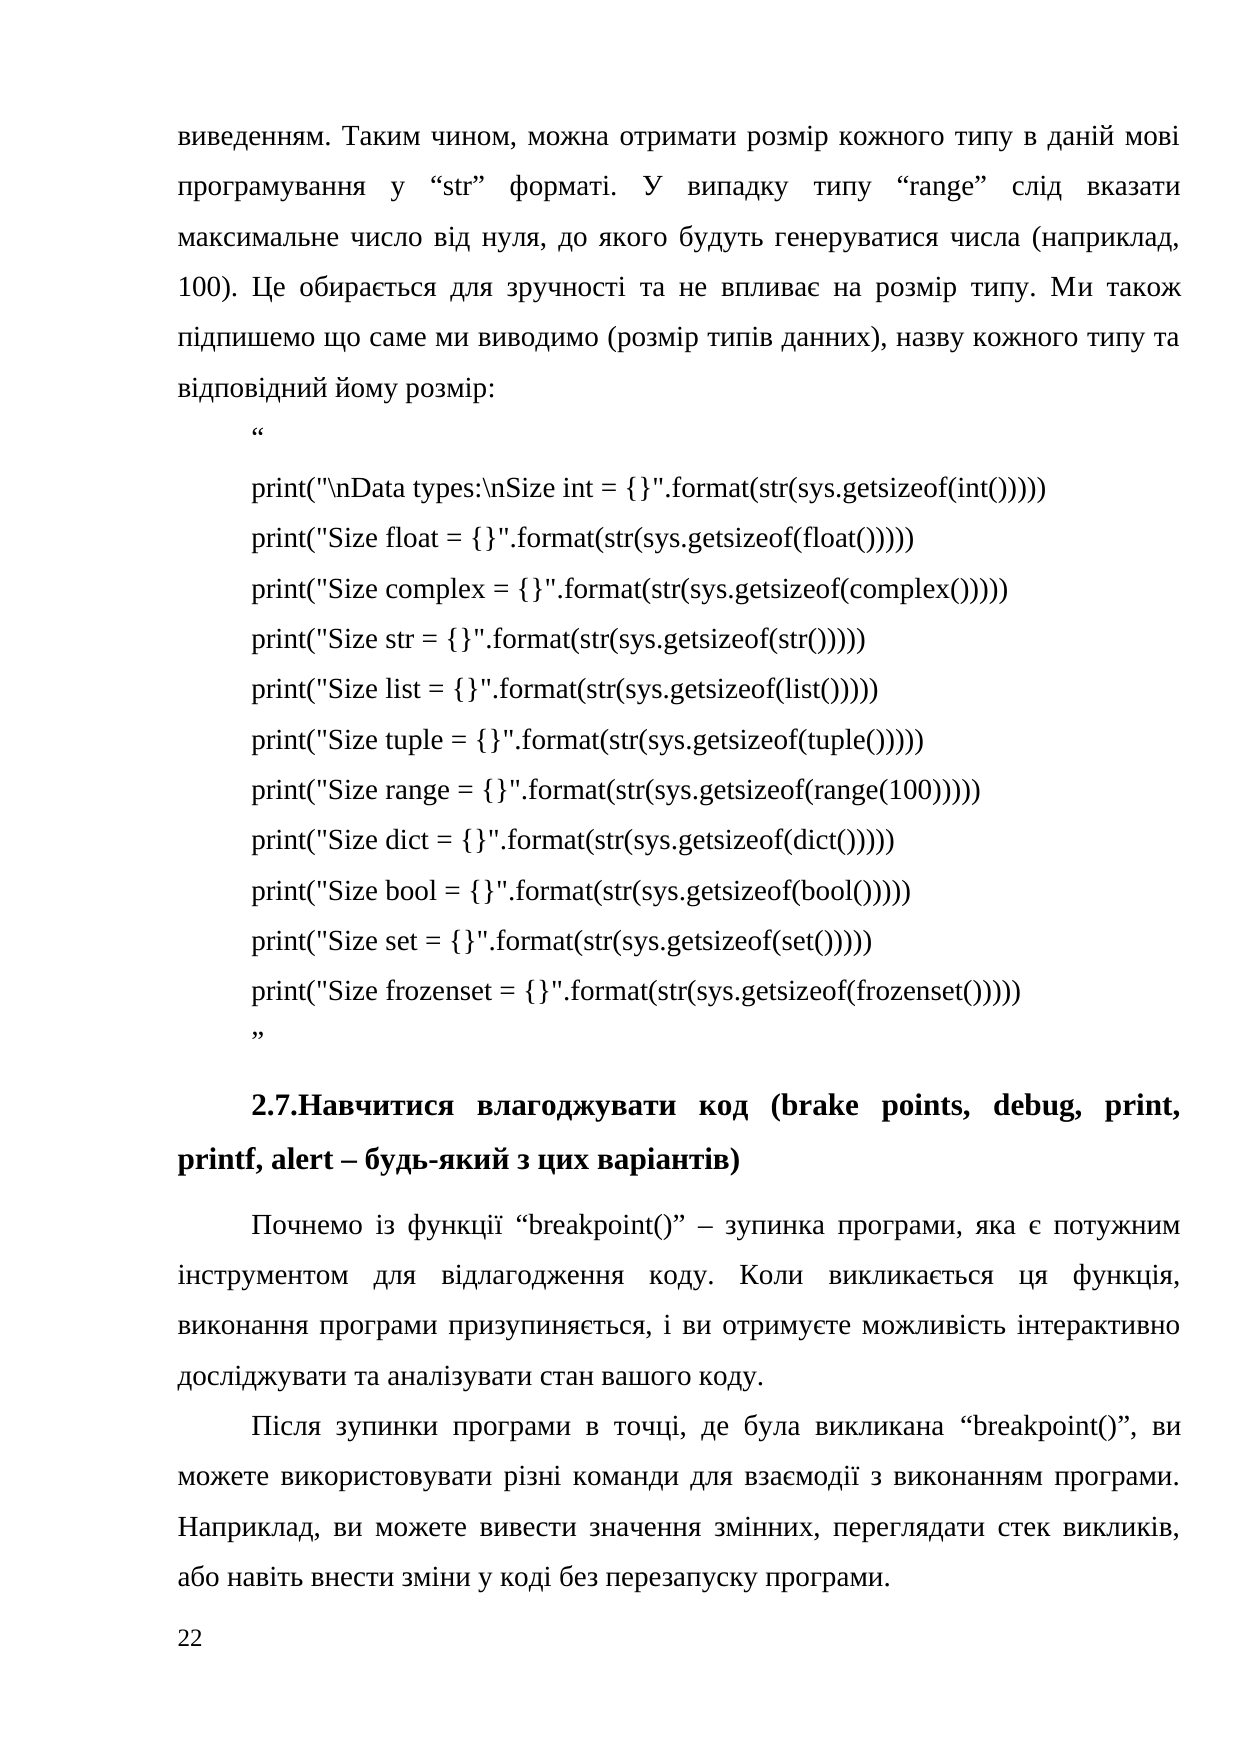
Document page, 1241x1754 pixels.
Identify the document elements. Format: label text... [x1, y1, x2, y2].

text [177, 118, 1181, 403]
text print("Size range = {}".format(str(sys.getsizeof(range(100))))) [177, 772, 1181, 806]
text 2.7.Навчитися влагоджувати код (brake points, debug, print, printf, alert – будь-який з цих варіантів) [177, 1087, 1181, 1176]
text print("Size set = {}".format(str(sys.getsizeof(set())))) [177, 923, 1181, 957]
text print("Size complex = {}".format(str(sys.getsizeof(complex())))) [177, 571, 1181, 604]
text print("Size float = {}".format(str(sys.getsizeof(float())))) [177, 521, 1181, 554]
text print("Size list = {}".format(str(sys.getsizeof(list())))) [177, 672, 1181, 705]
text print("Size frozenset = {}".format(str(sys.getsizeof(frozenset())))) [177, 973, 1181, 1007]
text “ [177, 420, 1181, 453]
text print("\nData types:\nSize int = {}".format(str(sys.getsizeof(int())))) [177, 470, 1181, 504]
text print("Size dict = {}".format(str(sys.getsizeof(dict())))) [177, 822, 1181, 856]
text Почнемо із функції “breakpoint()” – зупинка програми, яка є потужним інструментом для відлагодження коду. Коли викликається ця функція, виконання програми призупиняється, і ви отримуєте можливість інтерактивно досліджувати та аналізувати стан вашого коду. [177, 1207, 1181, 1391]
text Після зупинки програми в точці, де була викликана “breakpoint()”, ви можете використовувати різні команди для взаємодії з виконанням програми. Наприклад, ви можете вивести значення змінних, переглядати стек викликів, або навіть внести зміни у коді без перезапуску програми. [177, 1408, 1181, 1592]
text ” [177, 1024, 1181, 1057]
text print("Size bool = {}".format(str(sys.getsizeof(bool())))) [177, 873, 1181, 906]
text print("Size tuple = {}".format(str(sys.getsizeof(tuple())))) [177, 722, 1181, 755]
text print("Size str = {}".format(str(sys.getsizeof(str())))) [177, 621, 1181, 655]
